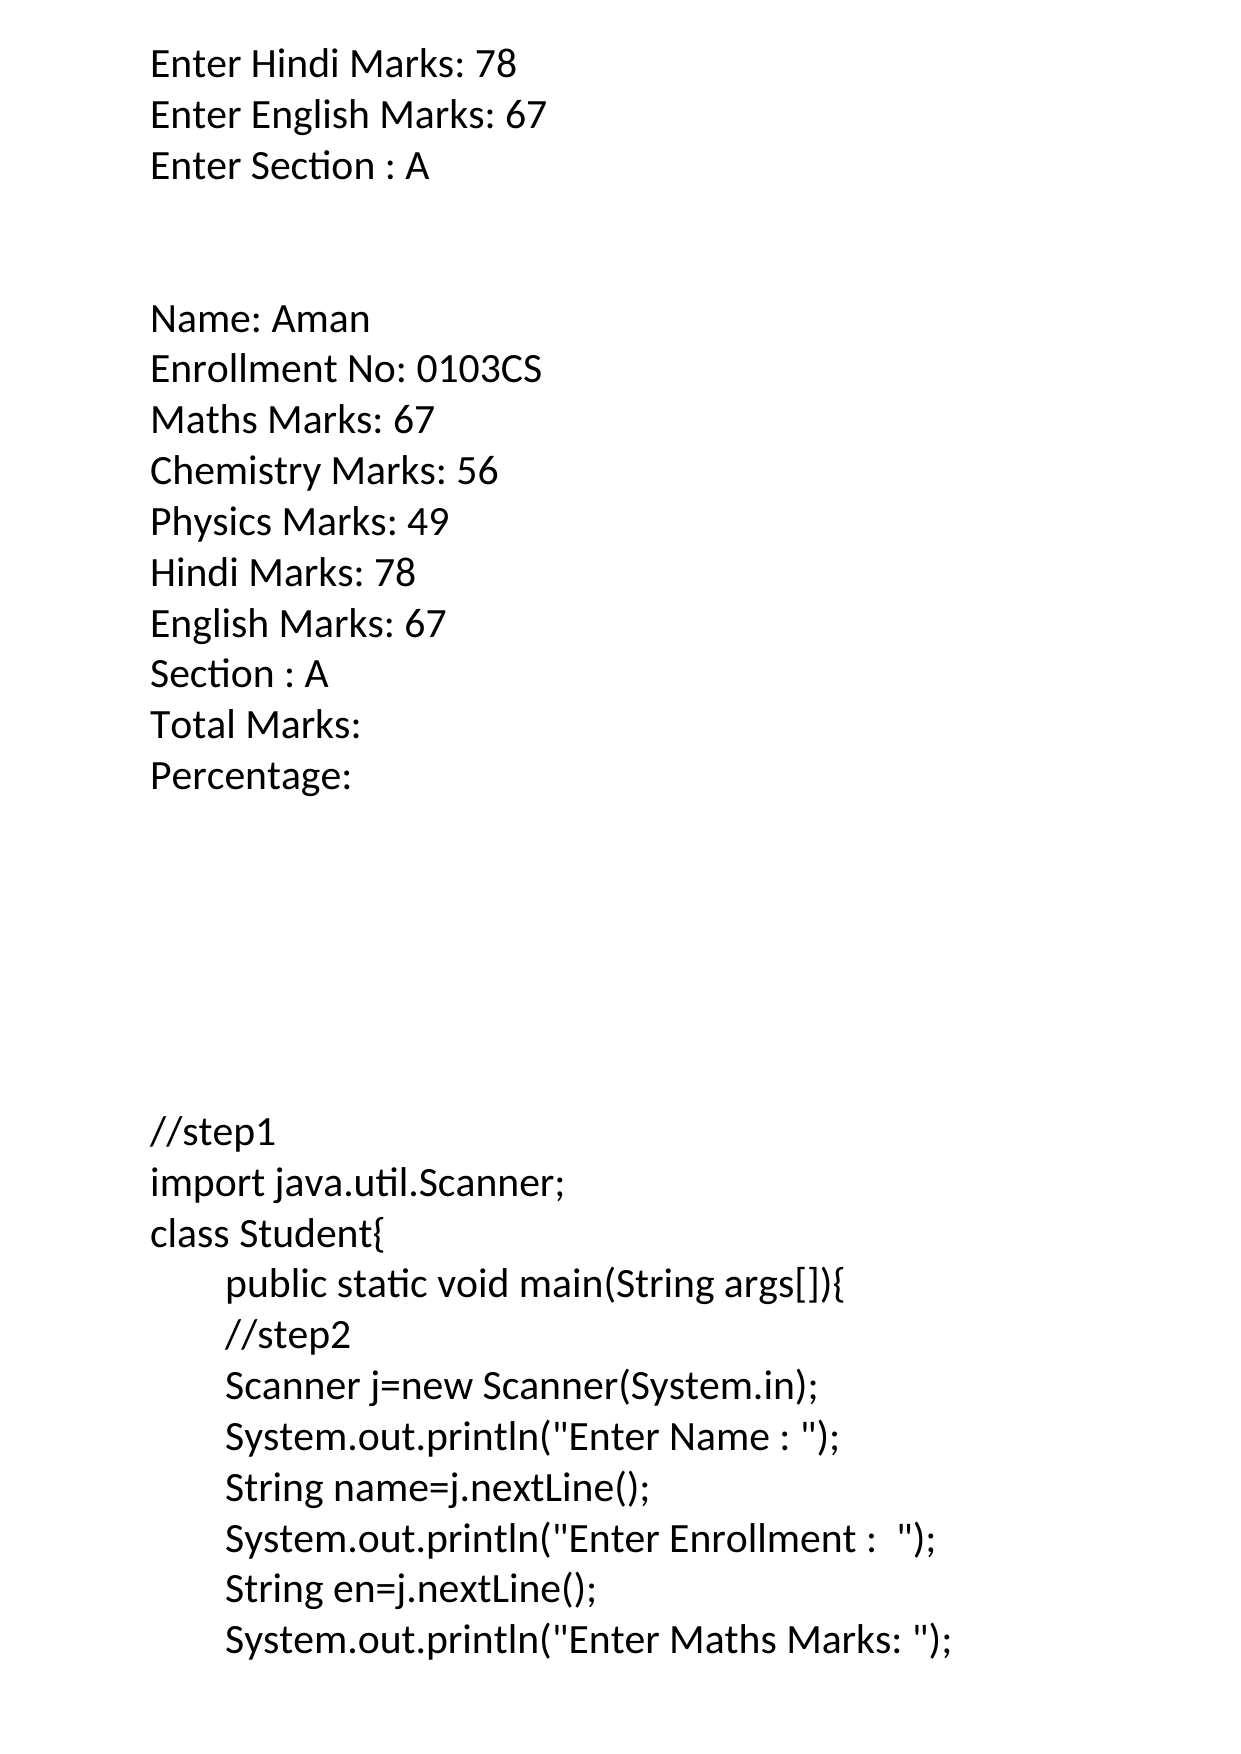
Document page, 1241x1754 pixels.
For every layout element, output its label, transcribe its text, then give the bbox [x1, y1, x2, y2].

text Hindi Marks: 78 [150, 546, 1090, 597]
text //step1 [150, 1105, 1090, 1156]
text Name: Aman [150, 292, 1090, 342]
text System.out.println("Enter Enrollment : "); [150, 1512, 1090, 1562]
text Percentage: [150, 749, 1090, 800]
text //step2 [150, 1308, 1090, 1359]
text Enrollment No: 0103CS [150, 342, 1090, 393]
text English Marks: 67 [150, 597, 1090, 647]
text import java.util.Scanner; [150, 1156, 1090, 1207]
text String en=j.nextLine(); [150, 1562, 1090, 1613]
text String name=j.nextLine(); [150, 1461, 1090, 1512]
text Scanner j=new Scanner(System.in); [150, 1359, 1090, 1410]
text Total Marks: [150, 698, 1090, 749]
text Physics Marks: 49 [150, 495, 1090, 546]
text Enter Section : A [150, 139, 1090, 190]
text Enter English Marks: 67 [150, 88, 1090, 139]
text System.out.println("Enter Name : "); [150, 1410, 1090, 1461]
text Enter Hindi Marks: 78 [150, 37, 1090, 88]
text public static void main(String args[]){ [150, 1257, 1090, 1308]
text Maths Marks: 67 [150, 393, 1090, 444]
text System.out.println("Enter Maths Marks: "); [150, 1613, 1090, 1664]
text class Student{ [150, 1207, 1090, 1257]
text Chemistry Marks: 56 [150, 444, 1090, 495]
text Section : A [150, 647, 1090, 698]
